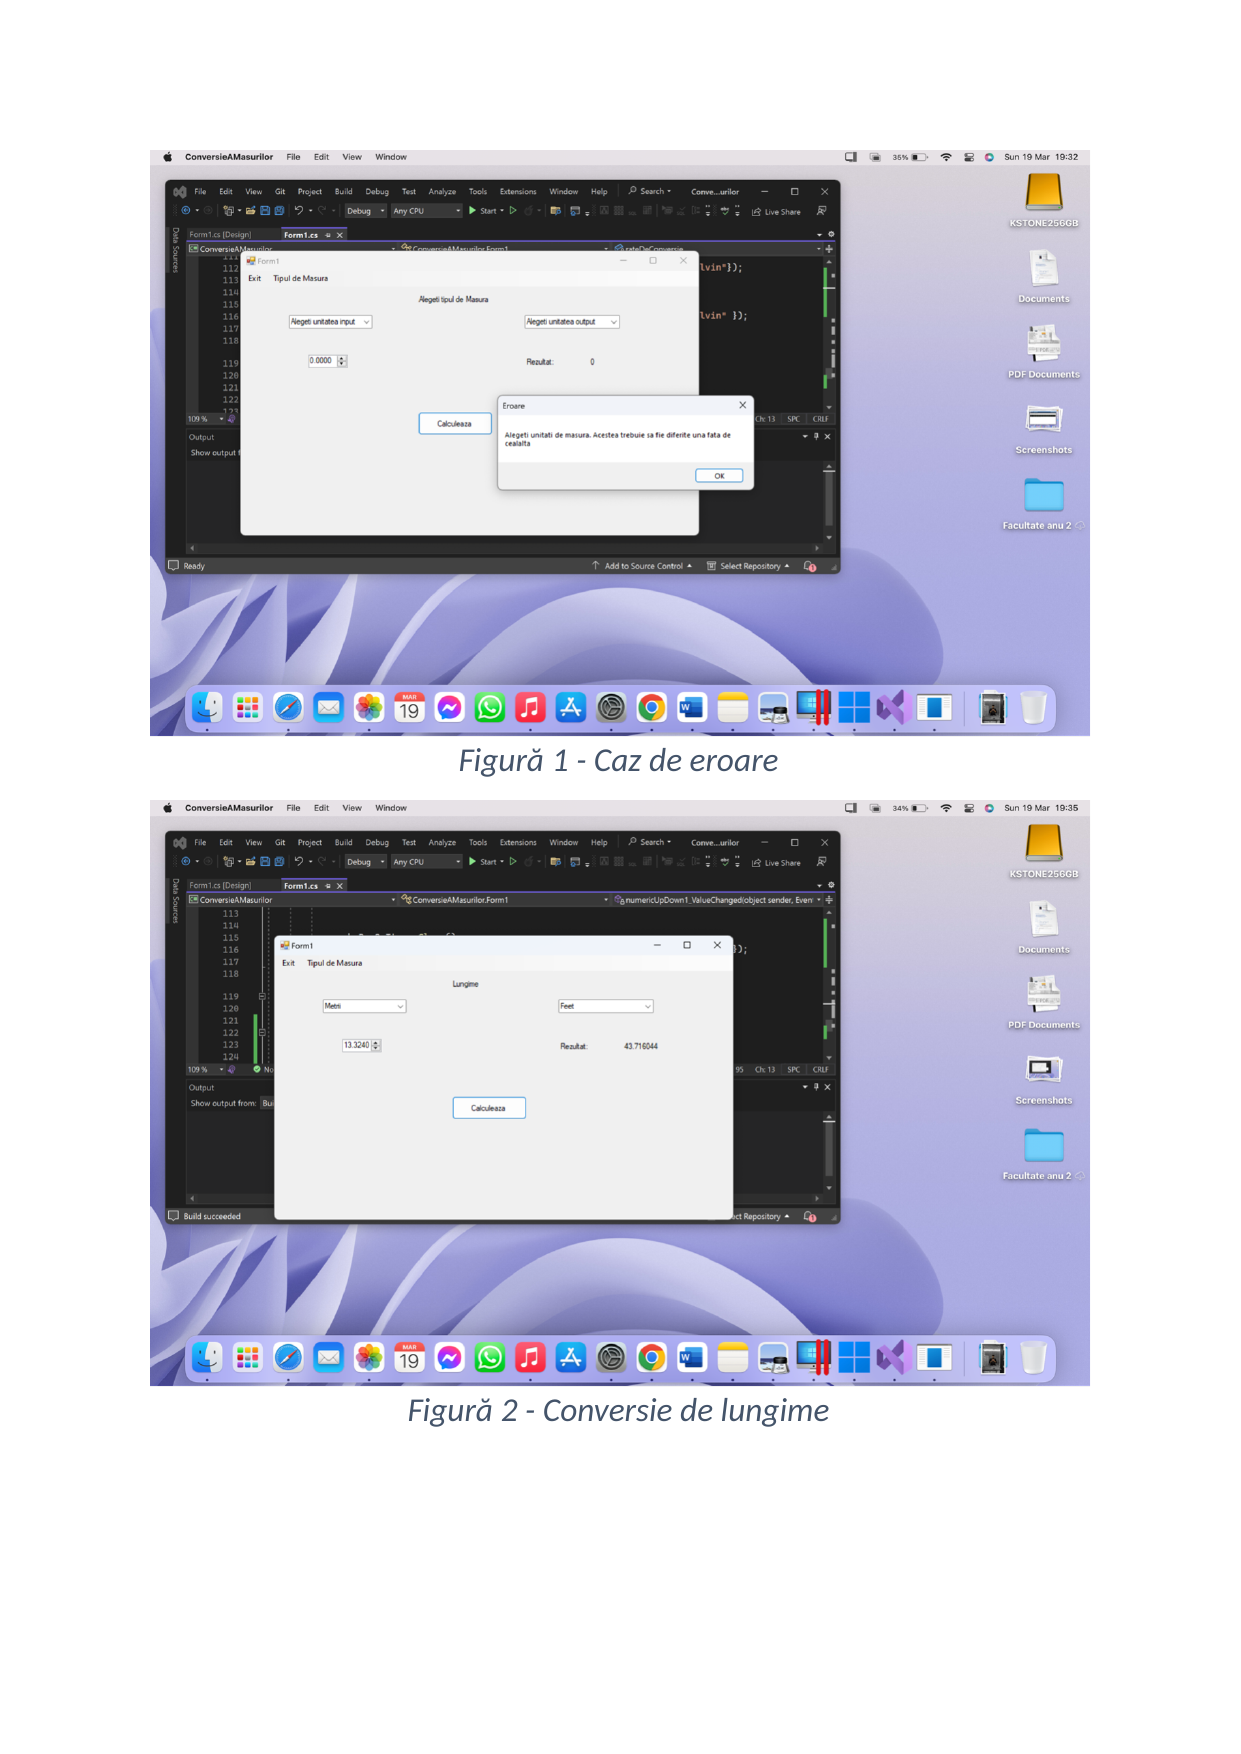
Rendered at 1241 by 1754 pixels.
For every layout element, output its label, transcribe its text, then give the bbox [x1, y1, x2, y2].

picture [150, 150, 1091, 739]
text Figură 1 - Caz de eroare [150, 739, 1090, 779]
picture [150, 800, 1091, 1389]
text Figură 2 - Conversie de lungime [150, 1389, 1090, 1429]
